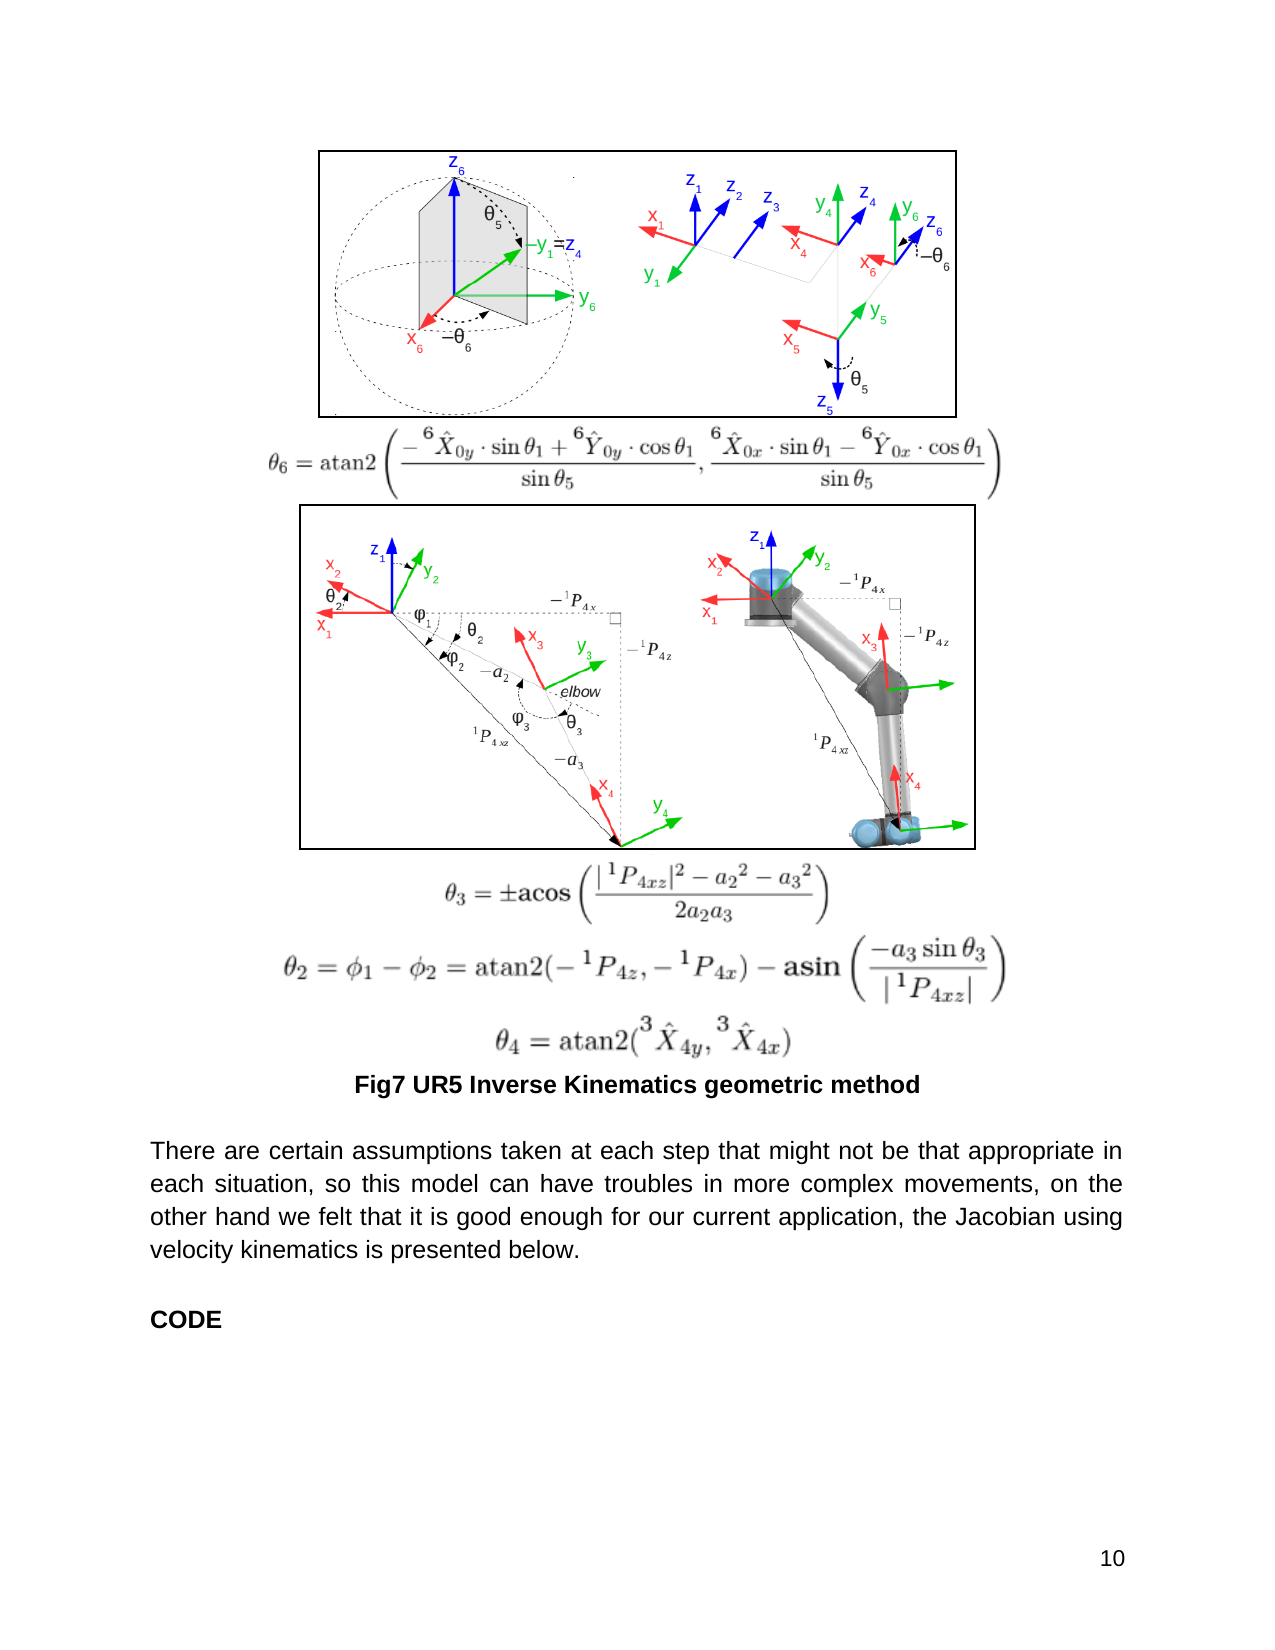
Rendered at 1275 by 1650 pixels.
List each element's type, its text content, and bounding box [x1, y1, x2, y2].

picture [484, 1008, 792, 1067]
picture [268, 421, 1007, 500]
text There are certain assumptions taken at each step that might not be that appropriate in each situation, so this model can have troubles in more complex movements, on the other hand we felt that it is good enough for our current application, the Jacobian using velocity kinematics is presented below. [150, 1136, 1125, 1264]
picture [301, 506, 974, 848]
text Fig7 UR5 Inverse Kinematics geometric method [150, 1070, 1125, 1099]
picture [320, 152, 955, 416]
picture [266, 934, 1009, 1005]
text CODE [150, 1306, 1125, 1334]
picture [442, 854, 833, 931]
